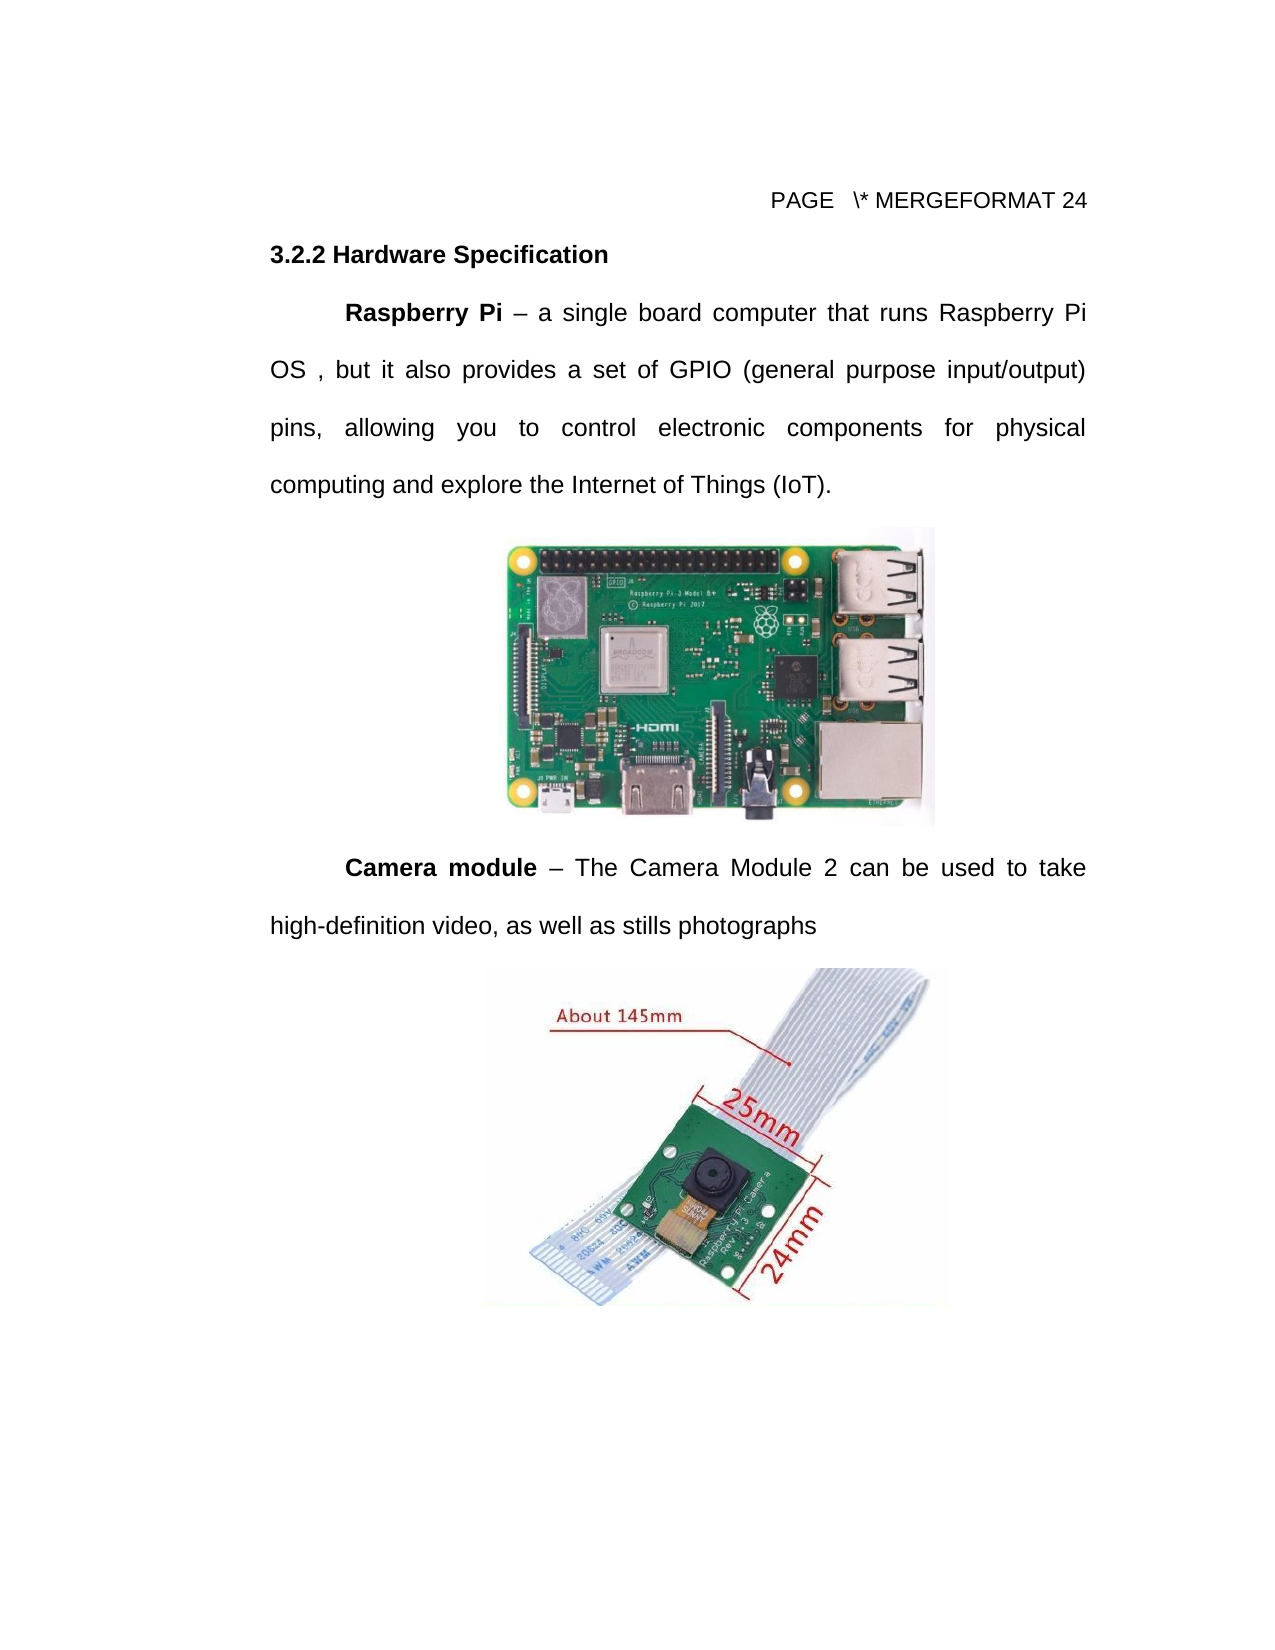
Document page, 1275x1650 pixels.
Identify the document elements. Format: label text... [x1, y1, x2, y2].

text Camera module – The Camera Module 2 can be used to take high-definition video, as well as stills photographs [270, 853, 1087, 939]
text 3.2.2 Hardware Specification [270, 240, 1087, 269]
picture [497, 527, 935, 827]
picture [483, 968, 949, 1306]
text Raspberry Pi – a single board computer that runs Raspberry Pi OS , but it also provides a set of GPIO (general purpose input/output) pins, allowing you to control electronic components for physical computing and explore the Internet of Things (IoT). [270, 298, 1087, 499]
